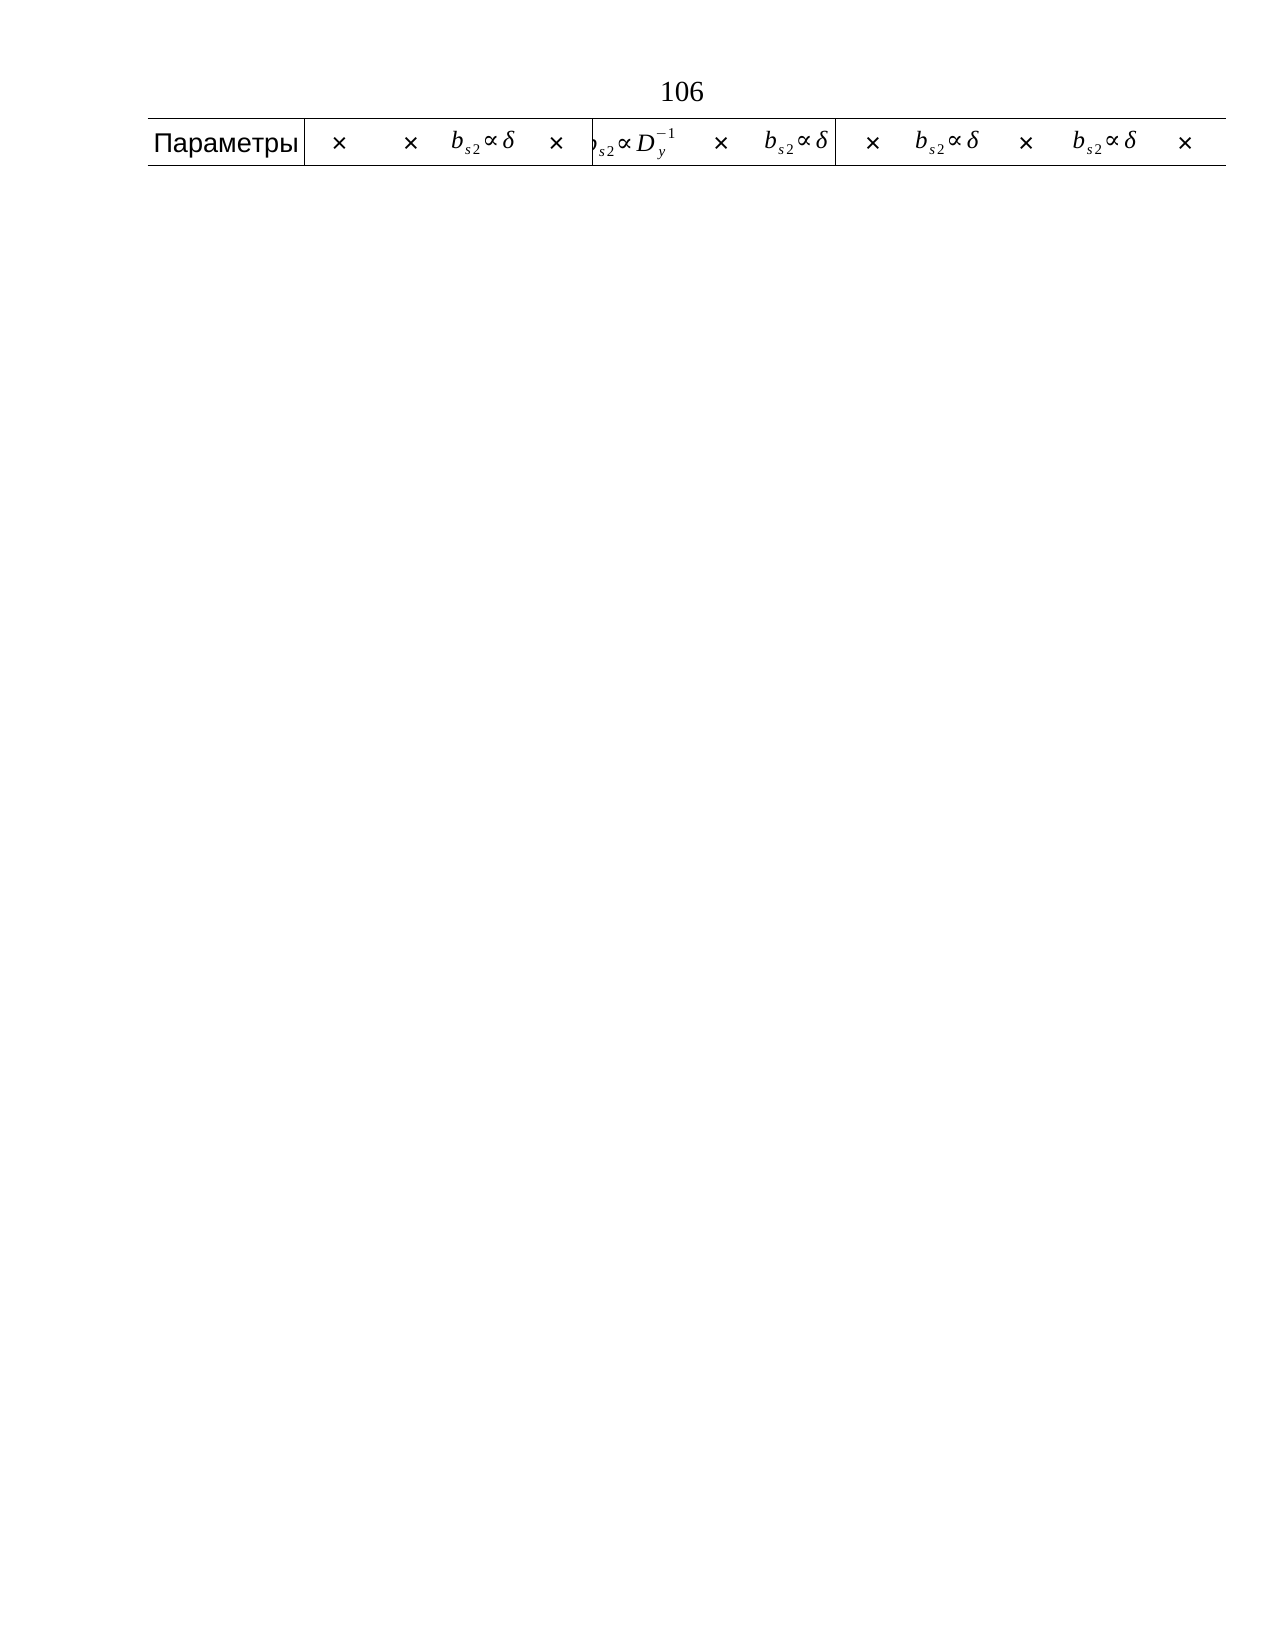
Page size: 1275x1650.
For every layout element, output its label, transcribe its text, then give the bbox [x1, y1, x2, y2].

table_cell [448, 119, 521, 165]
table_cell Параметры [148, 119, 304, 165]
table_cell × [985, 119, 1069, 165]
table_cell [758, 119, 835, 165]
table_cell × [1145, 119, 1226, 165]
table_cell × [684, 119, 758, 165]
table_cell × [521, 119, 592, 165]
table_cell × [836, 119, 910, 165]
table_cell [1069, 119, 1144, 165]
table_cell × [375, 119, 448, 165]
table_cell [910, 119, 985, 165]
table_cell [593, 119, 684, 165]
table_cell × [305, 119, 374, 165]
